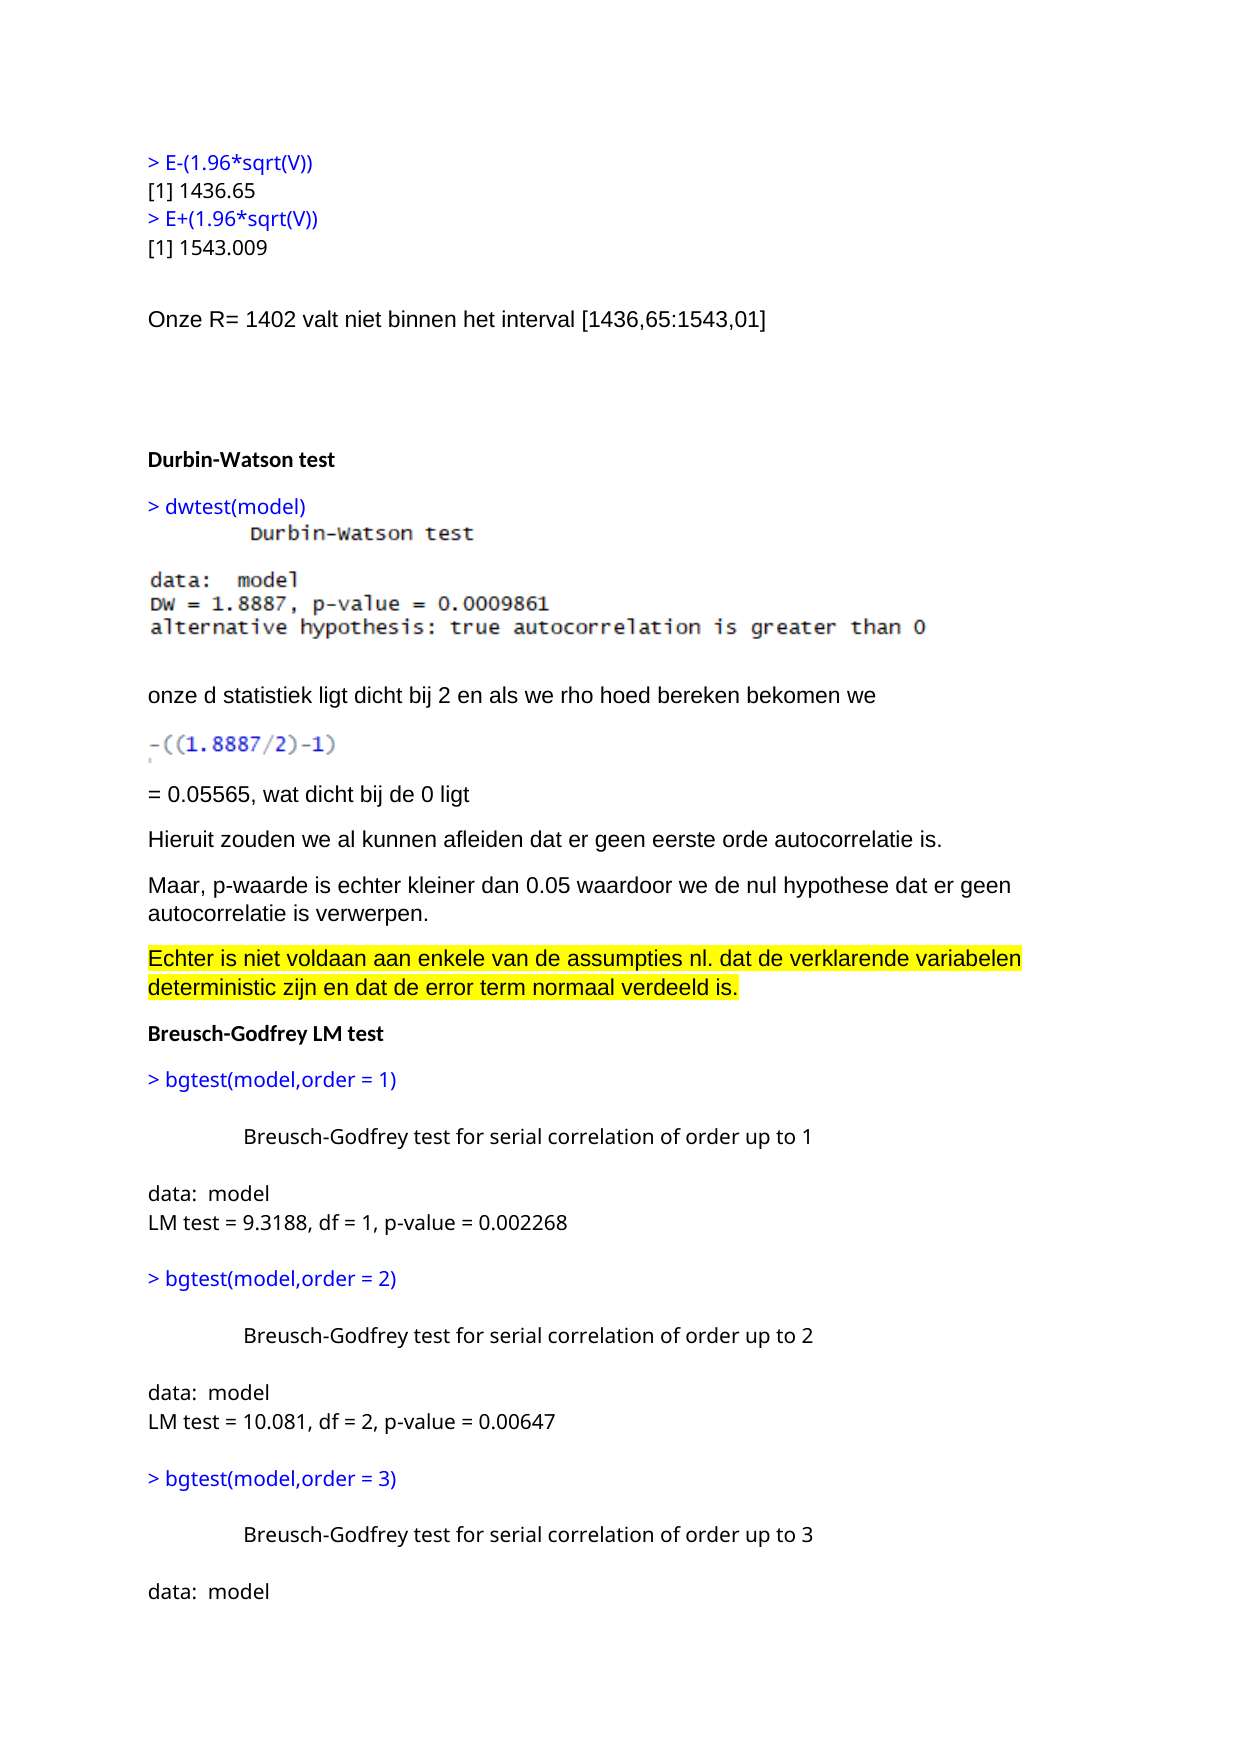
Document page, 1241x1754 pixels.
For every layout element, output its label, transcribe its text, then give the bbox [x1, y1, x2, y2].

picture [147, 727, 349, 763]
picture [147, 520, 1006, 664]
text > E+(1.96*sqrt(V)) [148, 204, 1093, 233]
text Breusch-Godfrey test for serial correlation of order up to 1 [148, 1122, 1093, 1151]
text data: model [148, 1378, 1093, 1407]
text onze d statistiek ligt dicht bij 2 en als we rho hoed bereken bekomen we [148, 682, 1093, 709]
text LM test = 9.3188, df = 1, p-value = 0.002268 [148, 1208, 1093, 1236]
text > bgtest(model,order = 3) [148, 1464, 1093, 1492]
text Breusch-Godfrey test for serial correlation of order up to 3 [148, 1521, 1093, 1549]
text data: model [148, 1577, 1093, 1606]
text Breusch-Godfrey LM test [148, 1019, 1093, 1047]
text Echter is niet voldaan aan enkele van de assumpties nl. dat de verklarende variabelen deterministic zijn en dat de error term normaal verdeeld is. [148, 945, 1093, 1000]
text > bgtest(model,order = 1) [148, 1066, 1093, 1094]
text Onze R= 1402 valt niet binnen het interval [1436,65:1543,01] [148, 306, 1093, 333]
text > E-(1.96*sqrt(V)) [148, 148, 1093, 176]
text Durbin-Watson test [148, 445, 1093, 473]
text > bgtest(model,order = 2) [148, 1264, 1093, 1293]
text Hieruit zouden we al kunnen afleiden dat er geen eerste orde autocorrelatie is. [148, 826, 1093, 853]
text Maar, p-waarde is echter kleiner dan 0.05 waardoor we de nul hypothese dat er geen autocorrelatie is verwerpen. [148, 872, 1093, 926]
text > dwtest(model) [148, 492, 1093, 521]
text Breusch-Godfrey test for serial correlation of order up to 2 [148, 1321, 1093, 1350]
text data: model [148, 1179, 1093, 1208]
text [1] 1436.65 [148, 176, 1093, 204]
text = 0.05565, wat dicht bij de 0 ligt [148, 781, 1093, 808]
text [1] 1543.009 [148, 233, 1093, 261]
text LM test = 10.081, df = 2, p-value = 0.00647 [148, 1407, 1093, 1435]
